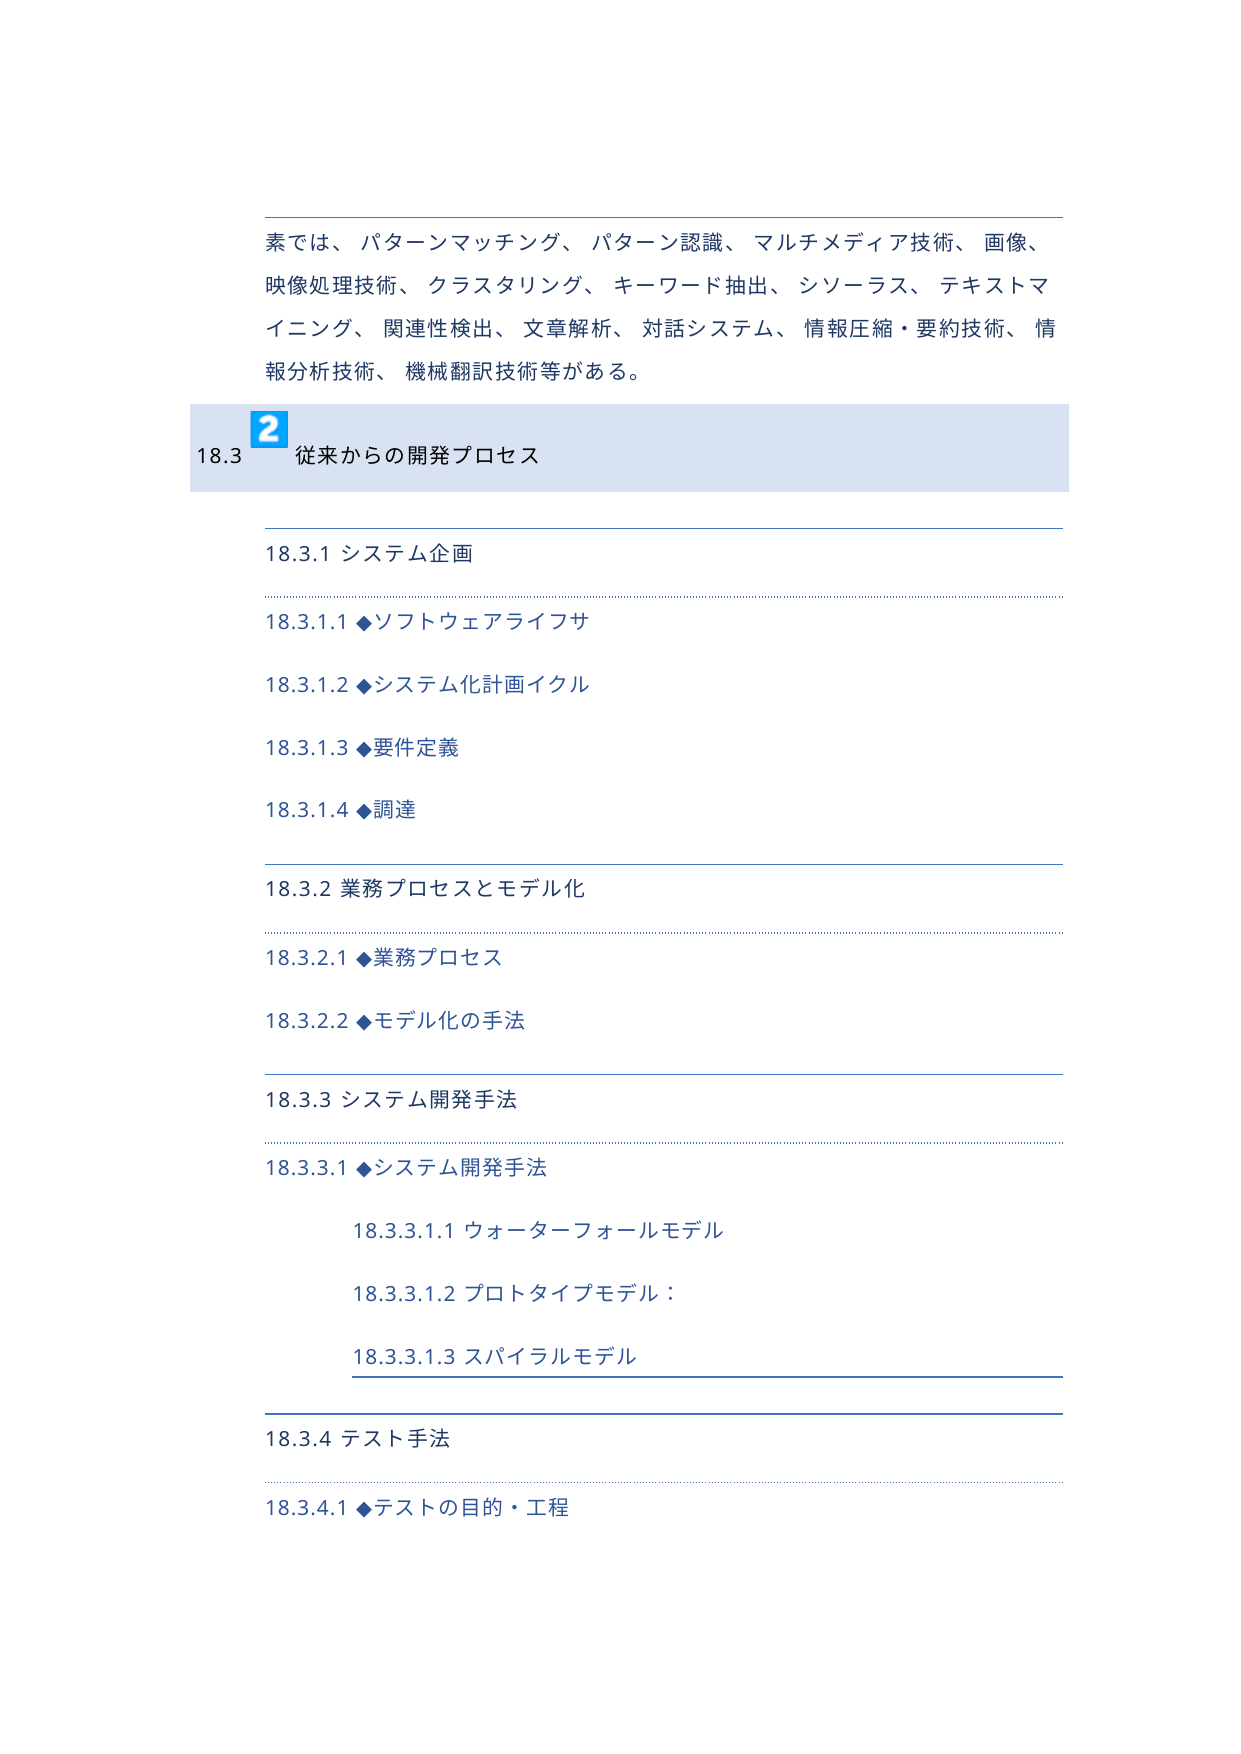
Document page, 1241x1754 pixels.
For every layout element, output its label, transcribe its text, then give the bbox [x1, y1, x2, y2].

text ◆システム開発手法 [265, 1142, 1063, 1186]
text ◆調達 [265, 784, 1063, 828]
text システム開発手法 [265, 1075, 1063, 1117]
text スパイラルモデル [352, 1336, 1063, 1376]
text 業務プロセスとモデル化 [265, 865, 1063, 907]
text ウォーターフォールモデル [352, 1211, 1063, 1248]
text システム企画 [265, 529, 1063, 571]
text ◆モデル化の手法 [265, 995, 1063, 1038]
text テスト手法 [265, 1415, 1063, 1457]
picture [250, 411, 288, 448]
text ◆システム化計画イクル [265, 659, 1063, 702]
text プロトタイプモデル： [352, 1274, 1063, 1311]
text 従来からの開発プロセス [196, 411, 1063, 486]
text ◆業務プロセス [265, 932, 1063, 975]
text ◆テストの目的・工程 [265, 1482, 1063, 1525]
text ◆ソフトウェアライフサ [265, 596, 1063, 639]
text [265, 218, 1063, 389]
text ◆要件定義 [265, 722, 1063, 765]
